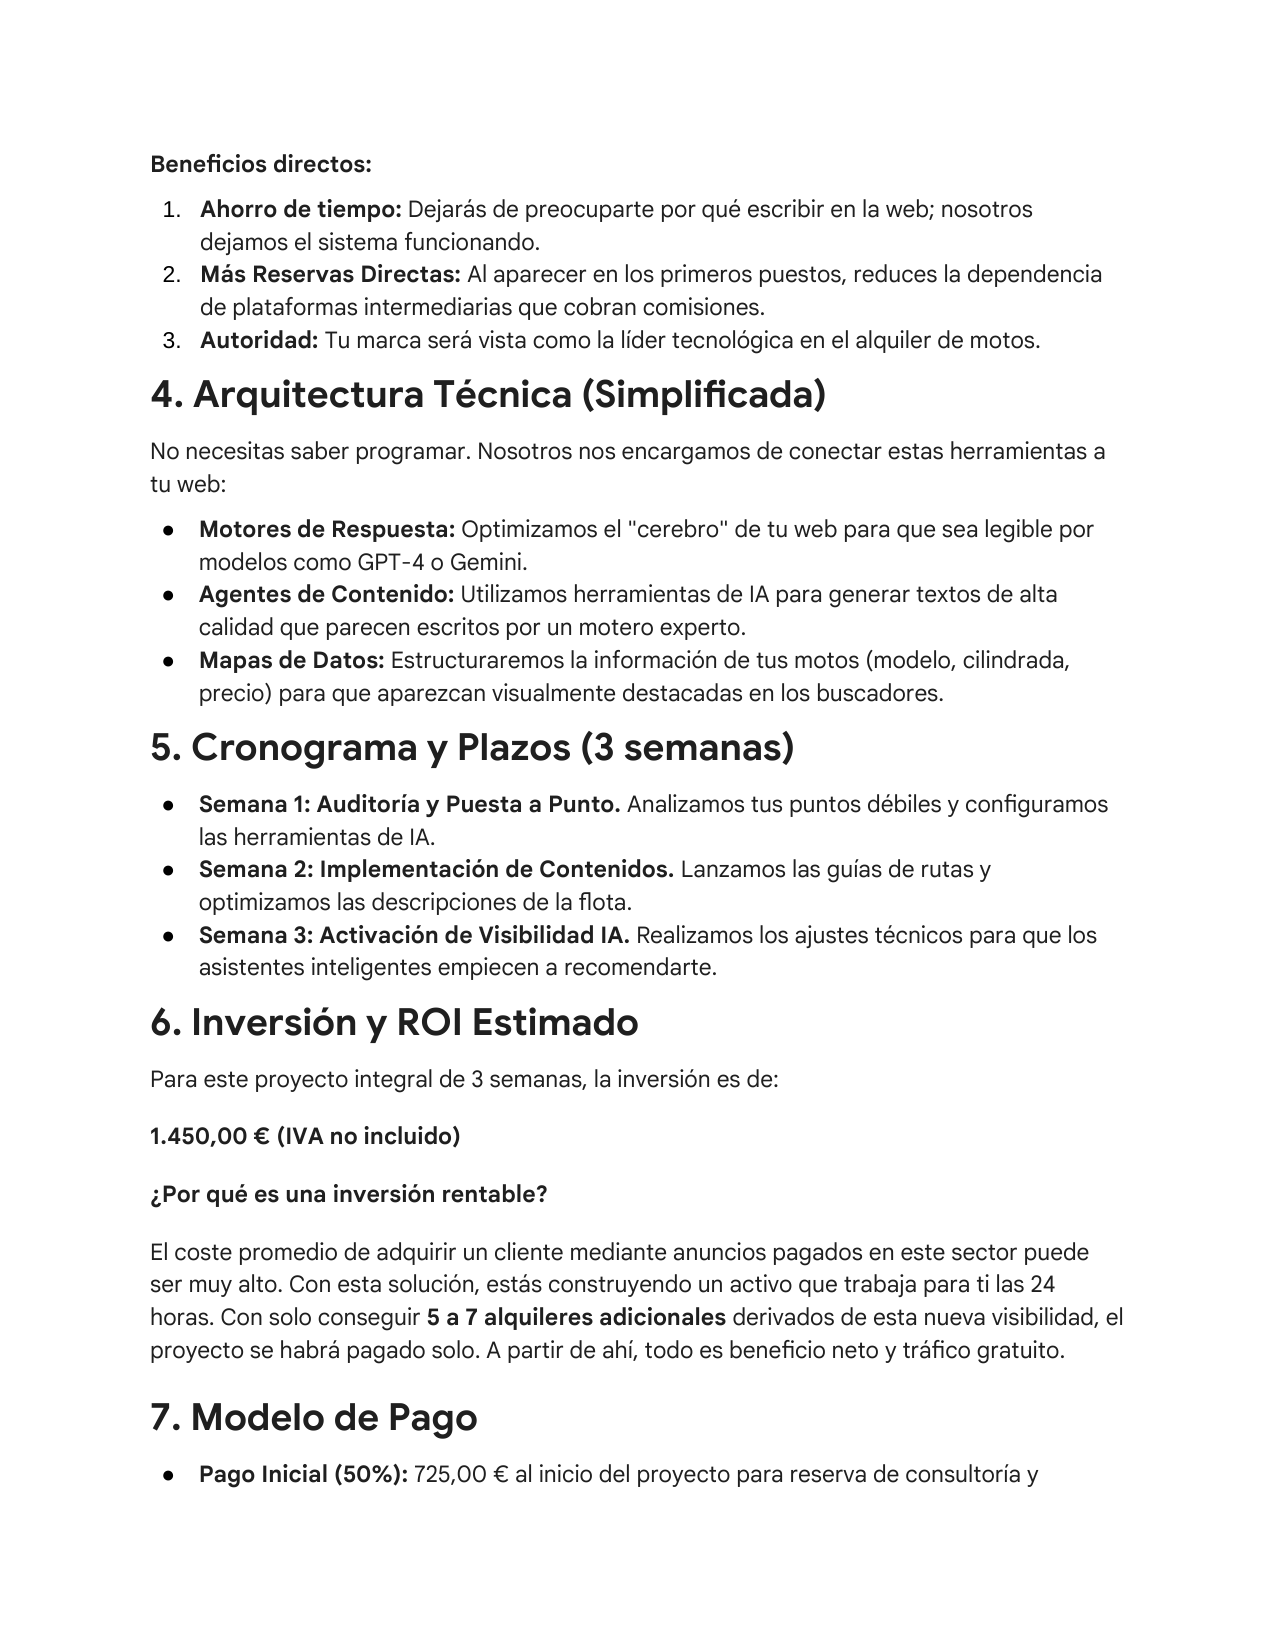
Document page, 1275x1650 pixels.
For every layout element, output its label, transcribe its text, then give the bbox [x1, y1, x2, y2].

text No necesitas saber programar. Nosotros nos encargamos de conectar estas herramientas a tu web: [150, 437, 1125, 499]
text 1.450,00 € (IVA no incluido) [150, 1122, 1125, 1151]
subtitle 4. Arquitectura Técnica (Simplificada) [150, 371, 1125, 418]
text ¿Por qué es una inversión rentable? [150, 1180, 1125, 1209]
text Para este proyecto integral de 3 semanas, la inversión es de: [150, 1065, 1125, 1093]
subtitle 5. Cronograma y Plazos (3 semanas) [150, 724, 1125, 771]
subtitle 7. Modelo de Pago [150, 1394, 1125, 1441]
list Semana 1: Auditoría y Puesta a Punto. Analizamos tus puntos débiles y configuramos las herramientas de IA. [161, 790, 1125, 851]
list Motores de Respuesta: Optimizamos el "cerebro" de tu web para que sea legible por modelos como GPT-4 o Gemini. [161, 515, 1125, 577]
text El coste promedio de adquirir un cliente mediante anuncios pagados en este sector puede ser muy alto. Con esta solución, estás construyendo un activo que trabaja para ti las 24 horas. Con solo conseguir 5 a 7 alquileres adicionales derivados de esta nueva visibilidad, el proyecto se habrá pagado solo. A partir de ahí, todo es beneficio neto y tráfico gratuito. [150, 1238, 1125, 1365]
list Semana 2: Implementación de Contenidos. Lanzamos las guías de rutas y optimizamos las descripciones de la flota. [161, 855, 1125, 917]
text Beneficios directos: [150, 150, 1125, 179]
list Autoridad: Tu marca será vista como la líder tecnológica en el alquiler de motos. [162, 326, 1125, 355]
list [161, 1460, 1125, 1488]
list Más Reservas Directas: Al aparecer en los primeros puestos, reduces la dependencia de plataformas intermediarias que cobran comisiones. [162, 261, 1125, 322]
subtitle 6. Inversión y ROI Estimado [150, 999, 1125, 1046]
list Semana 3: Activación de Visibilidad IA. Realizamos los ajustes técnicos para que los asistentes inteligentes empiecen a recomendarte. [161, 921, 1125, 982]
list Ahorro de tiempo: Dejarás de preocuparte por qué escribir en la web; nosotros dejamos el sistema funcionando. [162, 195, 1125, 257]
list Agentes de Contenido: Utilizamos herramientas de IA para generar textos de alta calidad que parecen escritos por un motero experto. [161, 581, 1125, 642]
list Mapas de Datos: Estructuraremos la información de tus motos (modelo, cilindrada, precio) para que aparezcan visualmente destacadas en los buscadores. [161, 646, 1125, 707]
